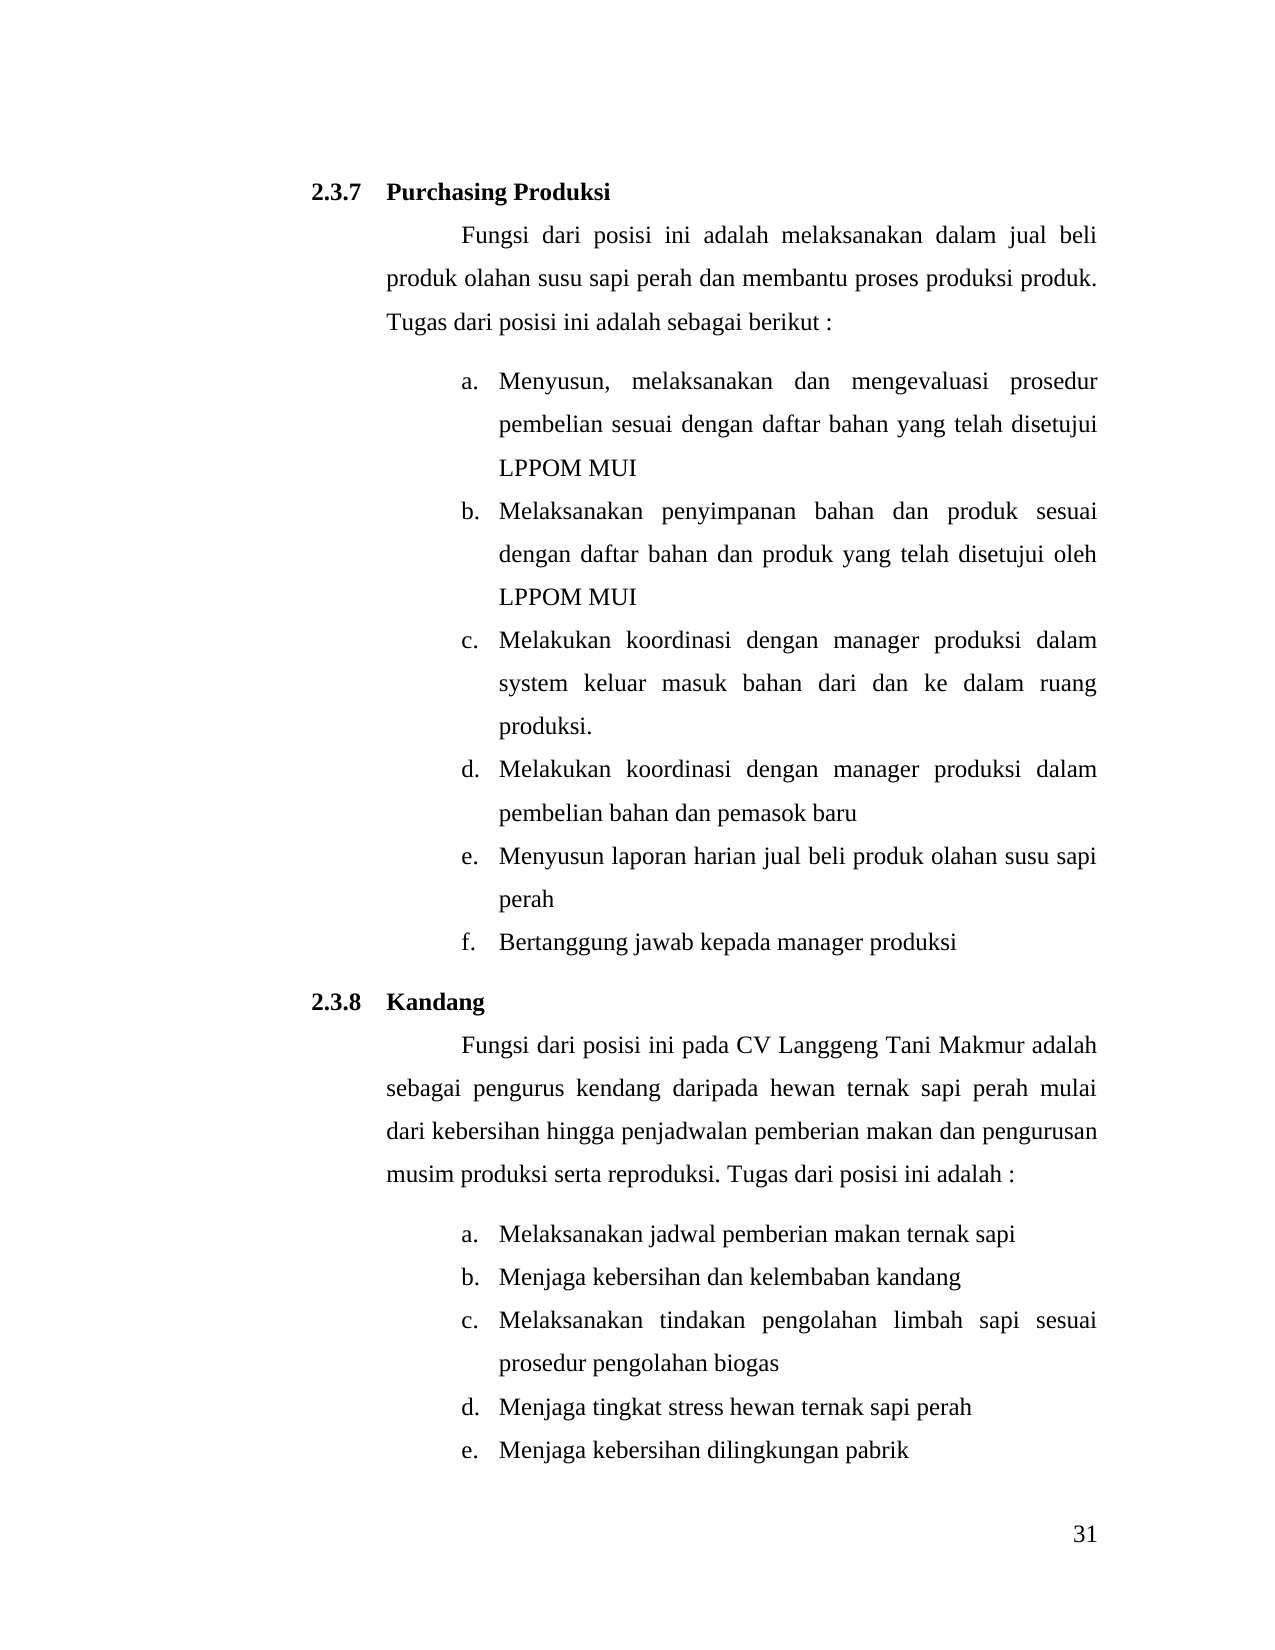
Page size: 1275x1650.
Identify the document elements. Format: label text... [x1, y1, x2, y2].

list Menjaga kebersihan dan kelembaban kandang [461, 1262, 1098, 1291]
list Melaksanakan jadwal pemberian makan ternak sapi [461, 1219, 1098, 1248]
list Melaksanakan tindakan pengolahan limbah sapi sesuai prosedur pengolahan biogas [461, 1305, 1098, 1377]
list Menjaga tingkat stress hewan ternak sapi perah [461, 1392, 1098, 1420]
list Menyusun laporan harian jual beli produk olahan susu sapi perah [461, 841, 1098, 913]
list Melaksanakan penyimpanan bahan dan produk sesuai dengan daftar bahan dan produk yang telah disetujui oleh LPPOM MUI [461, 496, 1098, 611]
list Bertanggung jawab kepada manager produksi [461, 927, 1098, 956]
list Menjaga kebersihan dilingkungan pabrik [461, 1435, 1098, 1463]
subtitle Kandang [311, 987, 1098, 1016]
text Fungsi dari posisi ini adalah melaksanakan dalam jual beli produk olahan susu sapi perah dan membantu proses produksi produk. Tugas dari posisi ini adalah sebagai berikut : [386, 220, 1098, 335]
text Fungsi dari posisi ini pada CV Langgeng Tani Makmur adalah sebagai pengurus kendang daripada hewan ternak sapi perah mulai dari kebersihan hingga penjadwalan pemberian makan dan pengurusan musim produksi serta reproduksi. Tugas dari posisi ini adalah : [386, 1030, 1098, 1188]
list Melakukan koordinasi dengan manager produksi dalam pembelian bahan dan pemasok baru [461, 754, 1098, 826]
list Menyusun, melaksanakan dan mengevaluasi prosedur pembelian sesuai dengan daftar bahan yang telah disetujui LPPOM MUI [461, 366, 1098, 481]
subtitle Purchasing Produksi [311, 177, 1098, 206]
list Melakukan koordinasi dengan manager produksi dalam system keluar masuk bahan dari dan ke dalam ruang produksi. [461, 625, 1098, 740]
